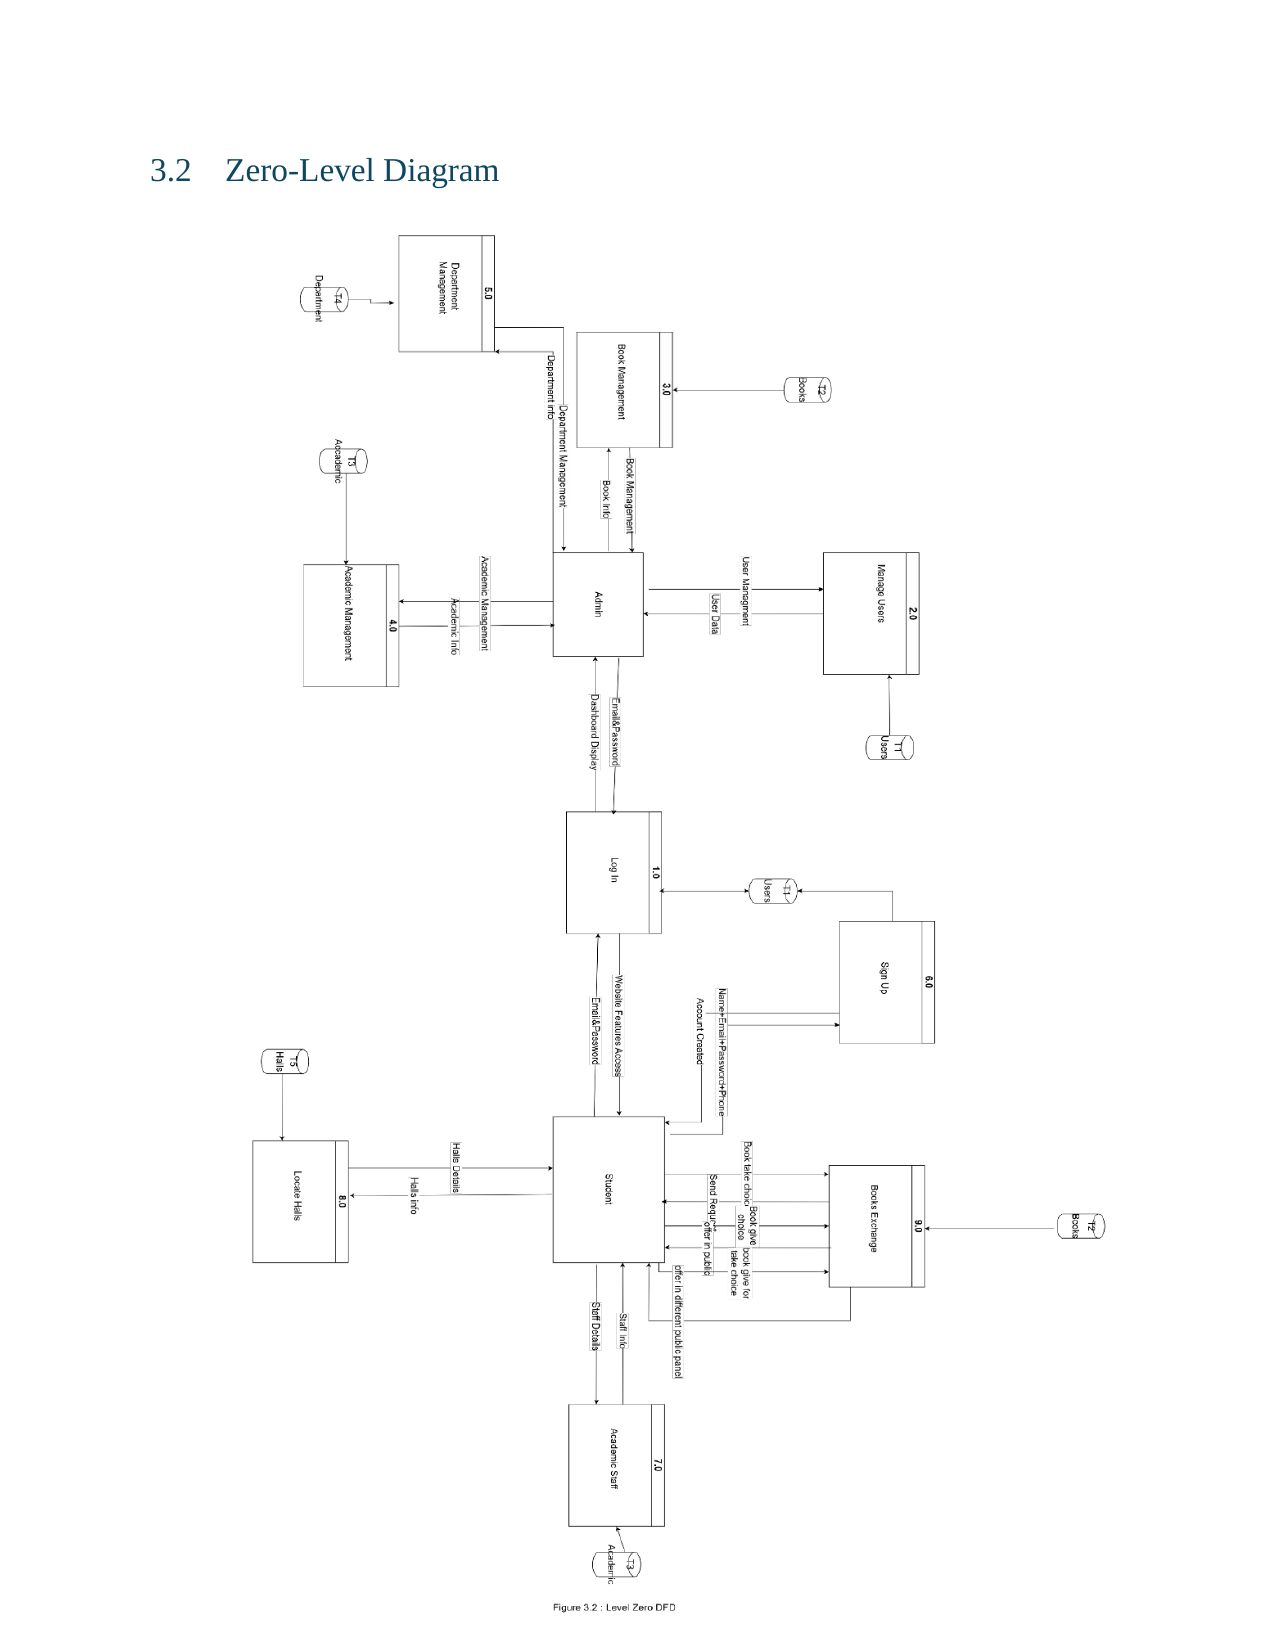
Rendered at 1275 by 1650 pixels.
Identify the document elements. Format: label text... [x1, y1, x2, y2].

picture [87, 191, 1210, 1650]
subtitle Zero-Level Diagram [150, 150, 1125, 188]
